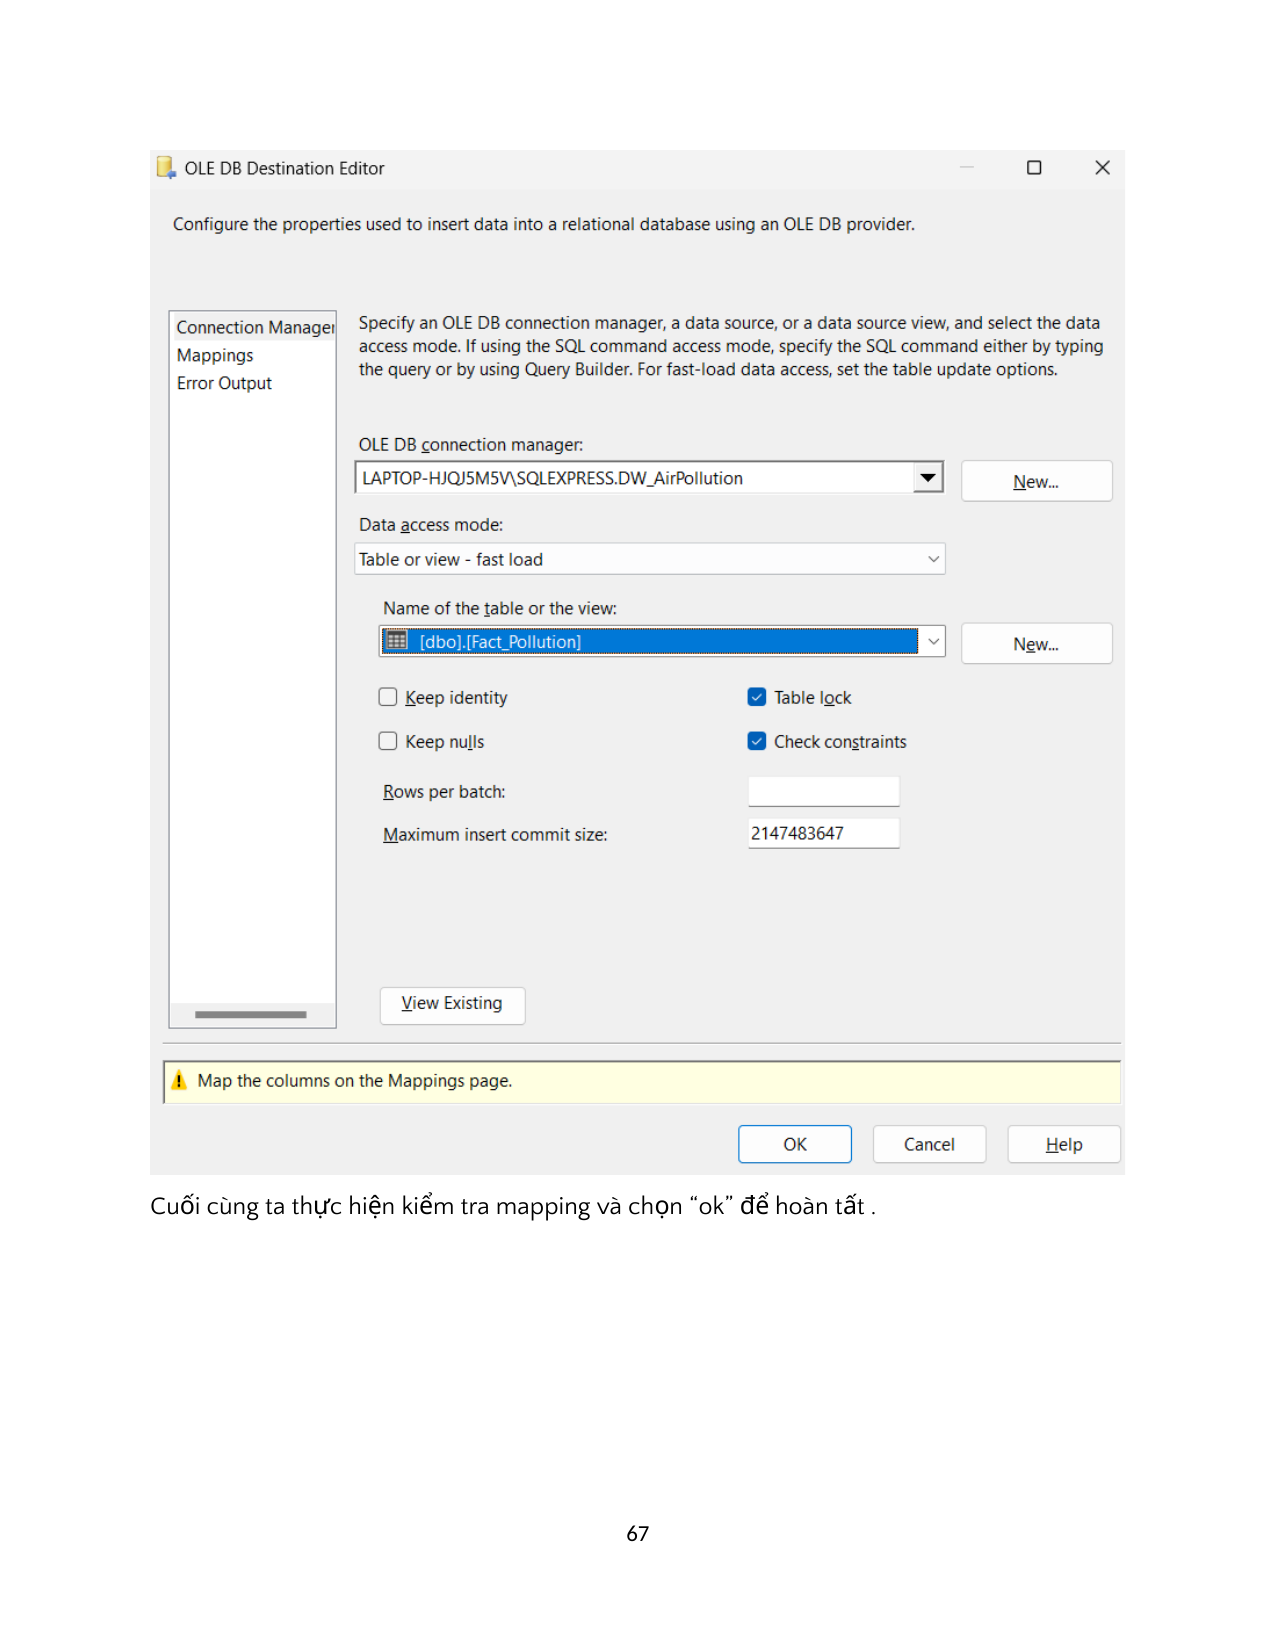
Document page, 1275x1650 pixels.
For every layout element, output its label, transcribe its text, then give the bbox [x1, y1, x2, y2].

text Cuối cùng ta thực hiện kiểm tra mapping và chọn “ok” để hoàn tất . [150, 1193, 1125, 1221]
picture [150, 150, 1125, 1175]
